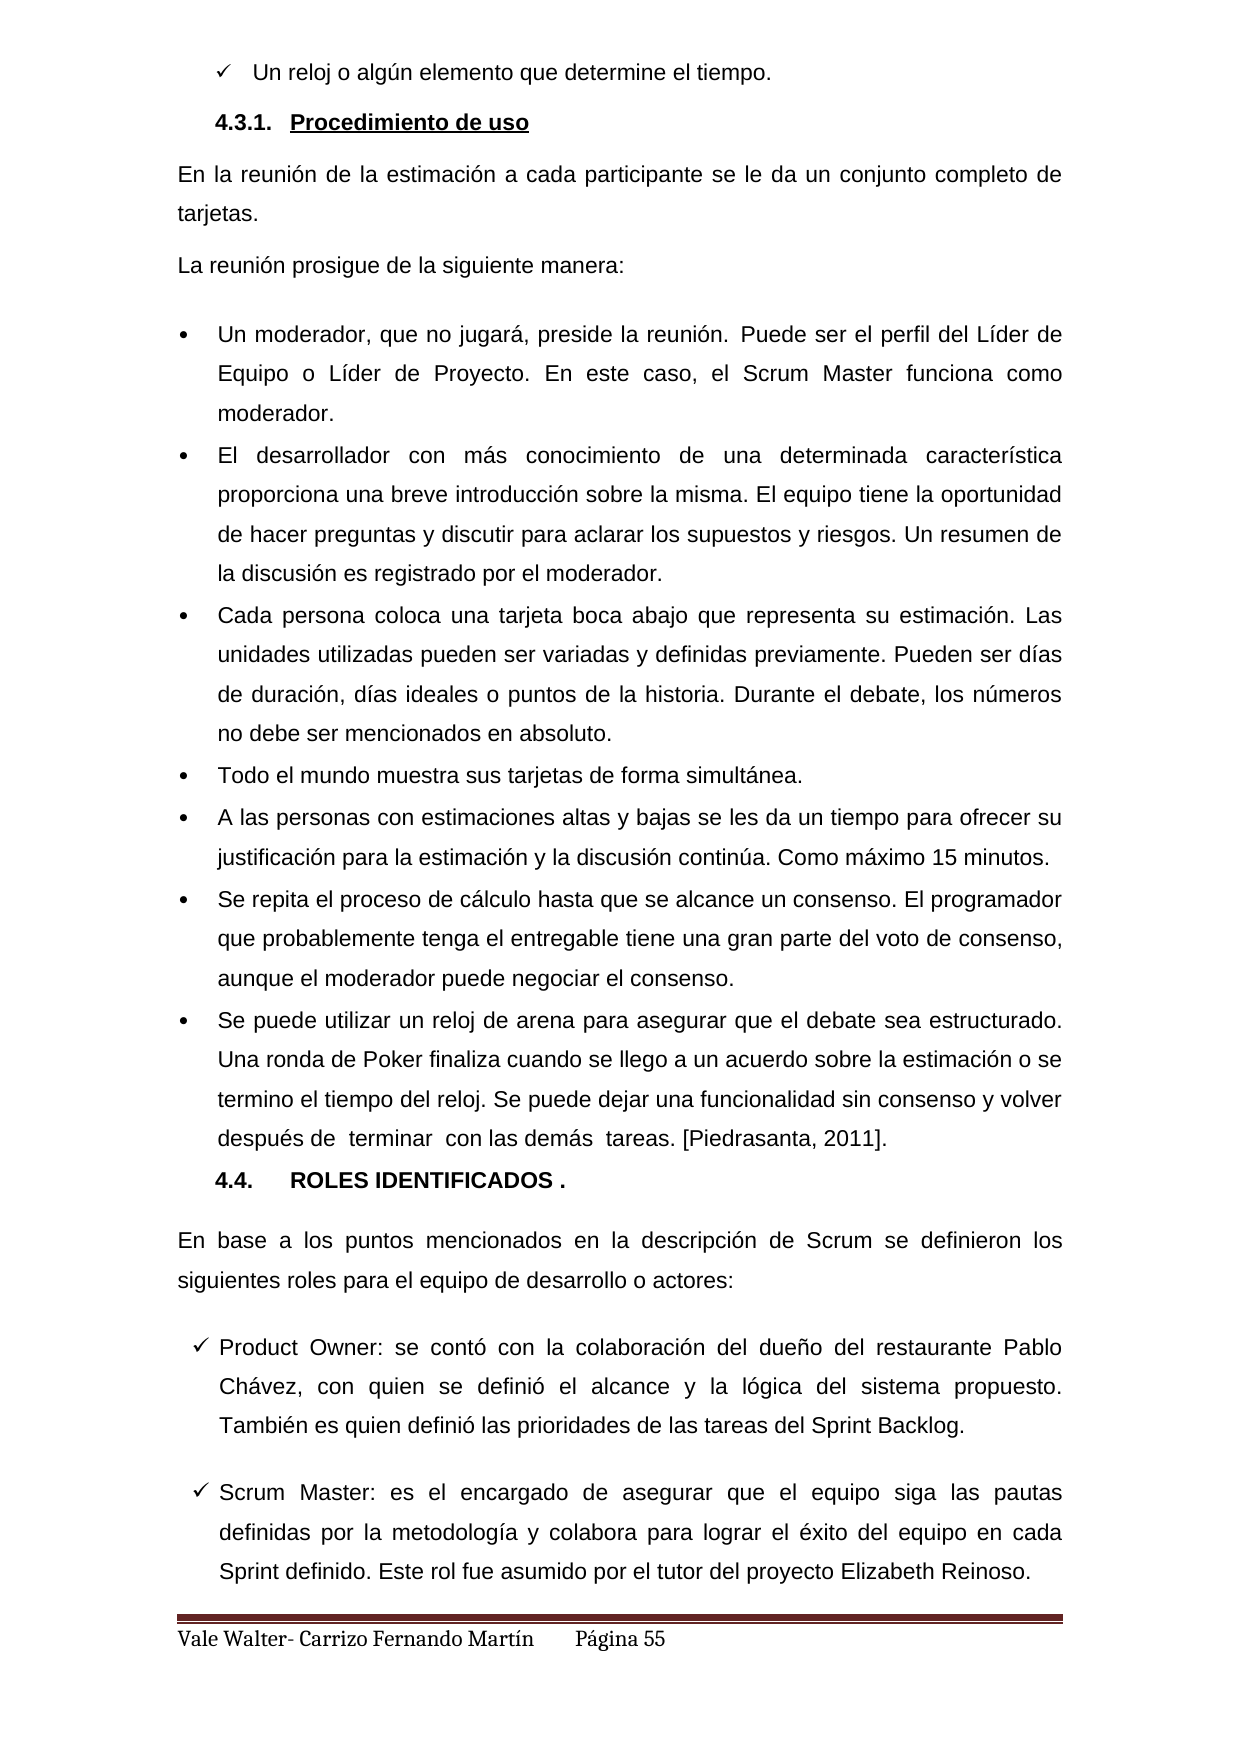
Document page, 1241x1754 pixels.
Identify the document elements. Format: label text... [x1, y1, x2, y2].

text La reunión prosigue de la siguiente manera: [177, 252, 1063, 278]
list Un reloj o algún elemento que determine el tiempo. [215, 59, 1063, 85]
text En base a los puntos mencionados en la descripción de Scrum se definieron los siguientes roles para el equipo de desarrollo o actores: [177, 1227, 1063, 1293]
list Scrum Master: es el encargado de asegurar que el equipo siga las pautas definidas por la metodología y colabora para lograr el éxito del equipo en cada Sprint definido. Este rol fue asumido por el tutor del proyecto Elizabeth Reinoso. [191, 1479, 1063, 1584]
list ROLES IDENTIFICADOS . [215, 1167, 1063, 1193]
list El desarrollador con más conocimiento de una determinada característica proporciona una breve introducción sobre la misma. El equipo tiene la oportunidad de hacer preguntas y discutir para aclarar los supuestos y riesgos. Un resumen de la discusión es registrado por el moderador. [180, 442, 1063, 586]
list Un moderador, que no jugará, preside la reunión. Puede ser el perfil del Líder de Equipo o Líder de Proyecto. En este caso, el Scrum Master funciona como moderador. [180, 321, 1063, 426]
list Cada persona coloca una tarjeta boca abajo que representa su estimación. Las unidades utilizadas pueden ser variadas y definidas previamente. Pueden ser días de duración, días ideales o puntos de la historia. Durante el debate, los números no debe ser mencionados en absoluto. [180, 602, 1063, 747]
list Todo el mundo muestra sus tarjetas de forma simultánea. [180, 762, 1063, 789]
text En la reunión de la estimación a cada participante se le da un conjunto completo de tarjetas. [177, 161, 1063, 226]
list Procedimiento de uso [215, 108, 1063, 135]
list Se puede utilizar un reloj de arena para asegurar que el debate sea estructurado. Una ronda de Poker finaliza cuando se llego a un acuerdo sobre la estimación o se termino el tiempo del reloj. Se puede dejar una funcionalidad sin consenso y volver después de terminar con las demás tareas. [Piedrasanta, 2011]. [180, 1007, 1063, 1152]
list Product Owner: se contó con la colaboración del dueño del restaurante Pablo Chávez, con quien se definió el alcance y la lógica del sistema propuesto. También es quien definió las prioridades de las tareas del Sprint Backlog. [191, 1333, 1063, 1439]
list Se repita el proceso de cálculo hasta que se alcance un consenso. El programador que probablemente tenga el entregable tiene una gran parte del voto de consenso, aunque el moderador puede negociar el consenso. [180, 886, 1063, 991]
list A las personas con estimaciones altas y bajas se les da un tiempo para ofrecer su justificación para la estimación y la discusión continúa. Como máximo 15 minutos. [180, 804, 1063, 870]
